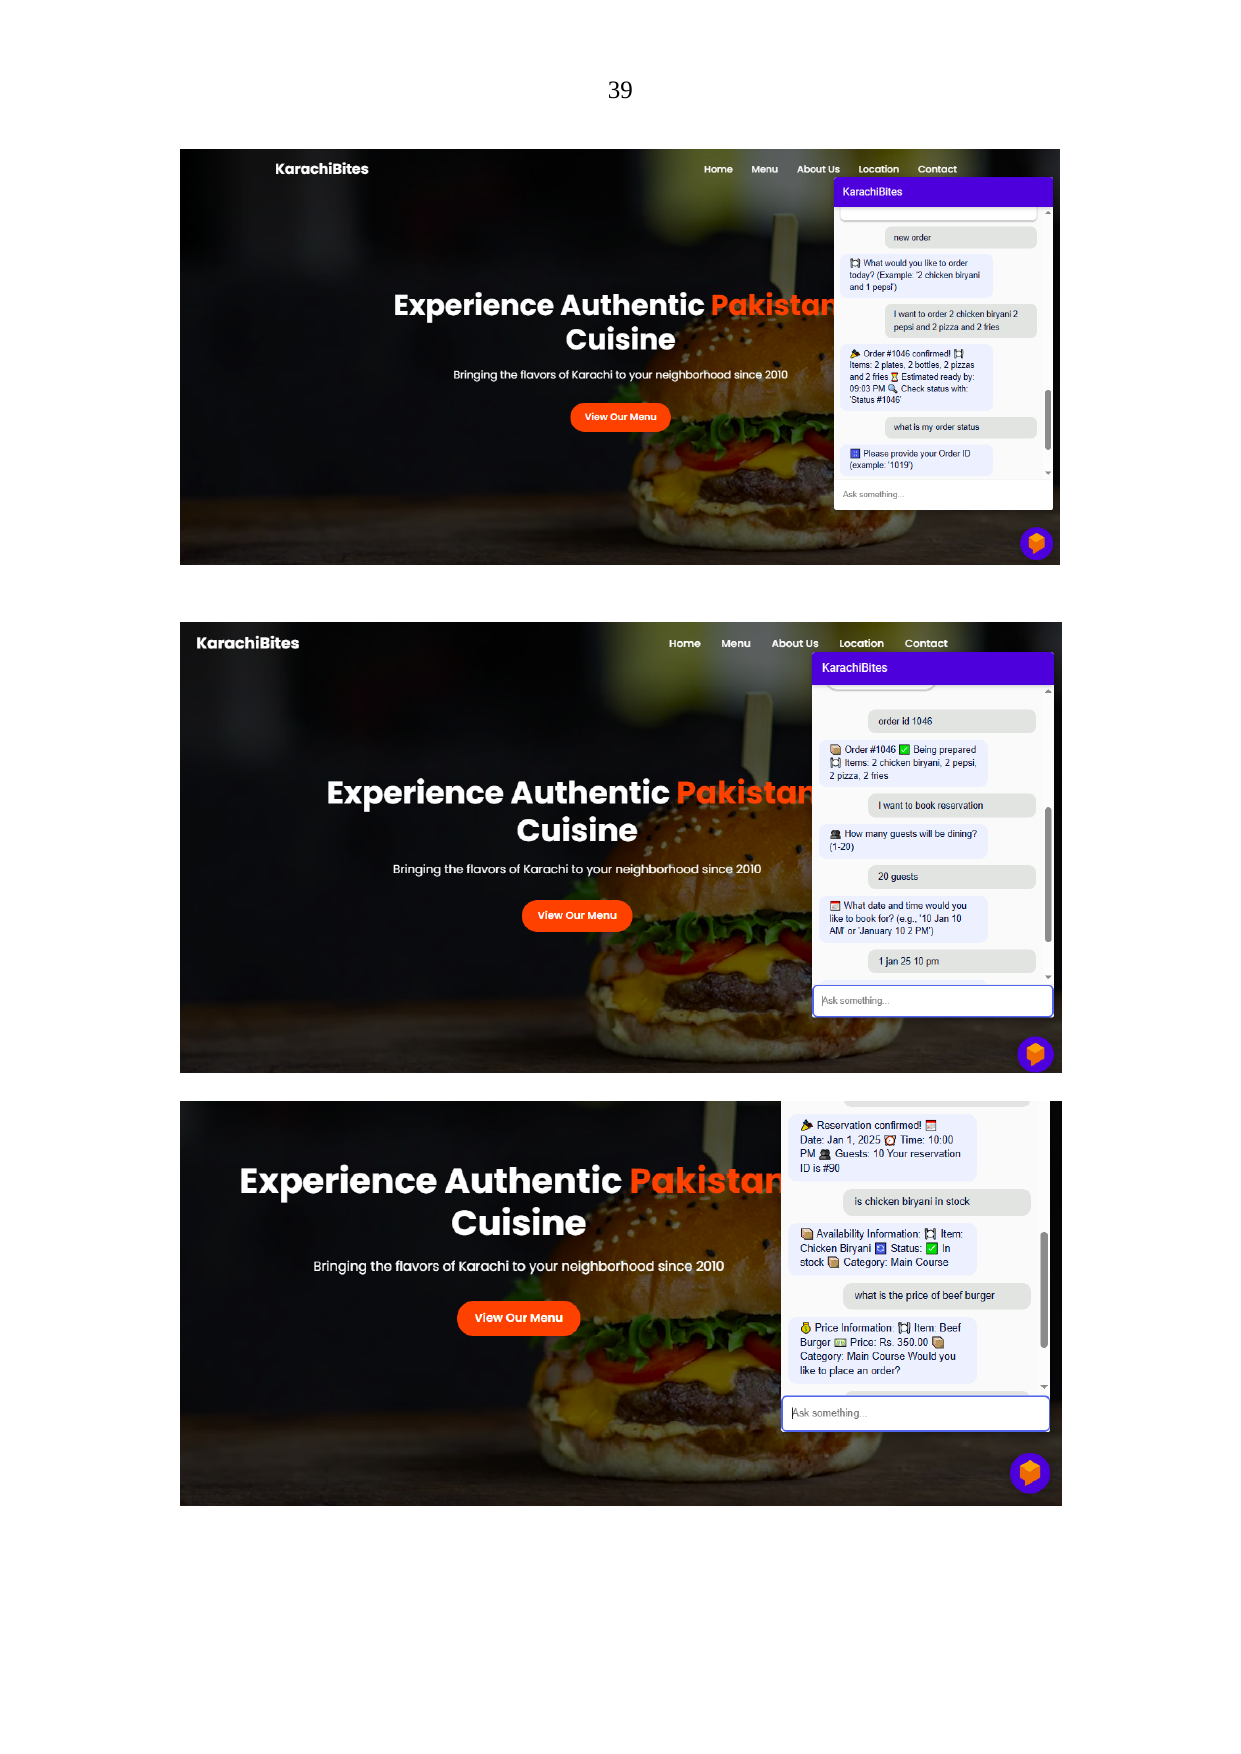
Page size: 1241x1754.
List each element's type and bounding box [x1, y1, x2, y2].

picture [180, 1101, 1062, 1506]
picture [180, 149, 1060, 565]
picture [180, 622, 1062, 1073]
